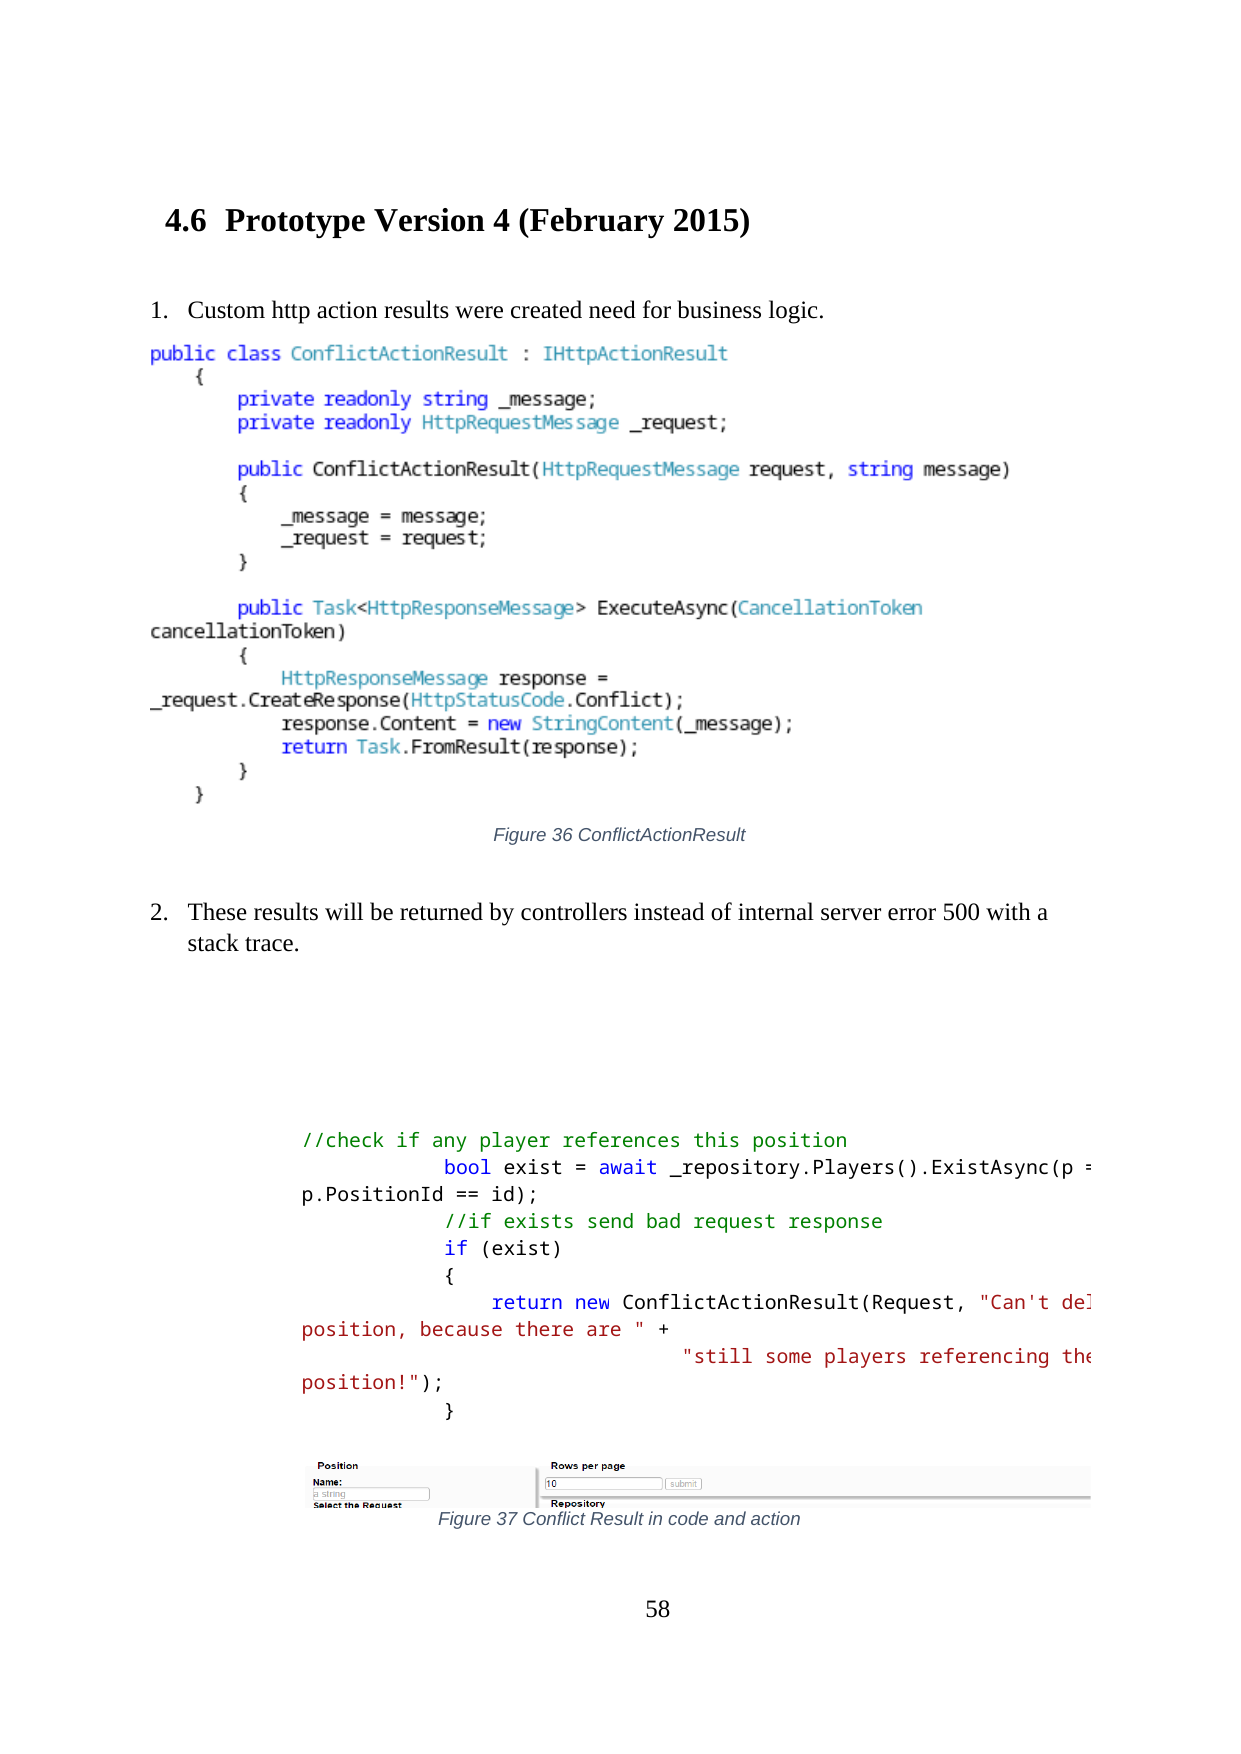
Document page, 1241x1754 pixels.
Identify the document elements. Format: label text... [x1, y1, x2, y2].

list These results will be returned by controllers instead of internal server error 500 with a stack trace. [150, 897, 1090, 957]
subtitle Prototype Version 4 (February 2015) [165, 200, 1090, 238]
list Custom http action results were created need for business logic. [150, 295, 1090, 324]
